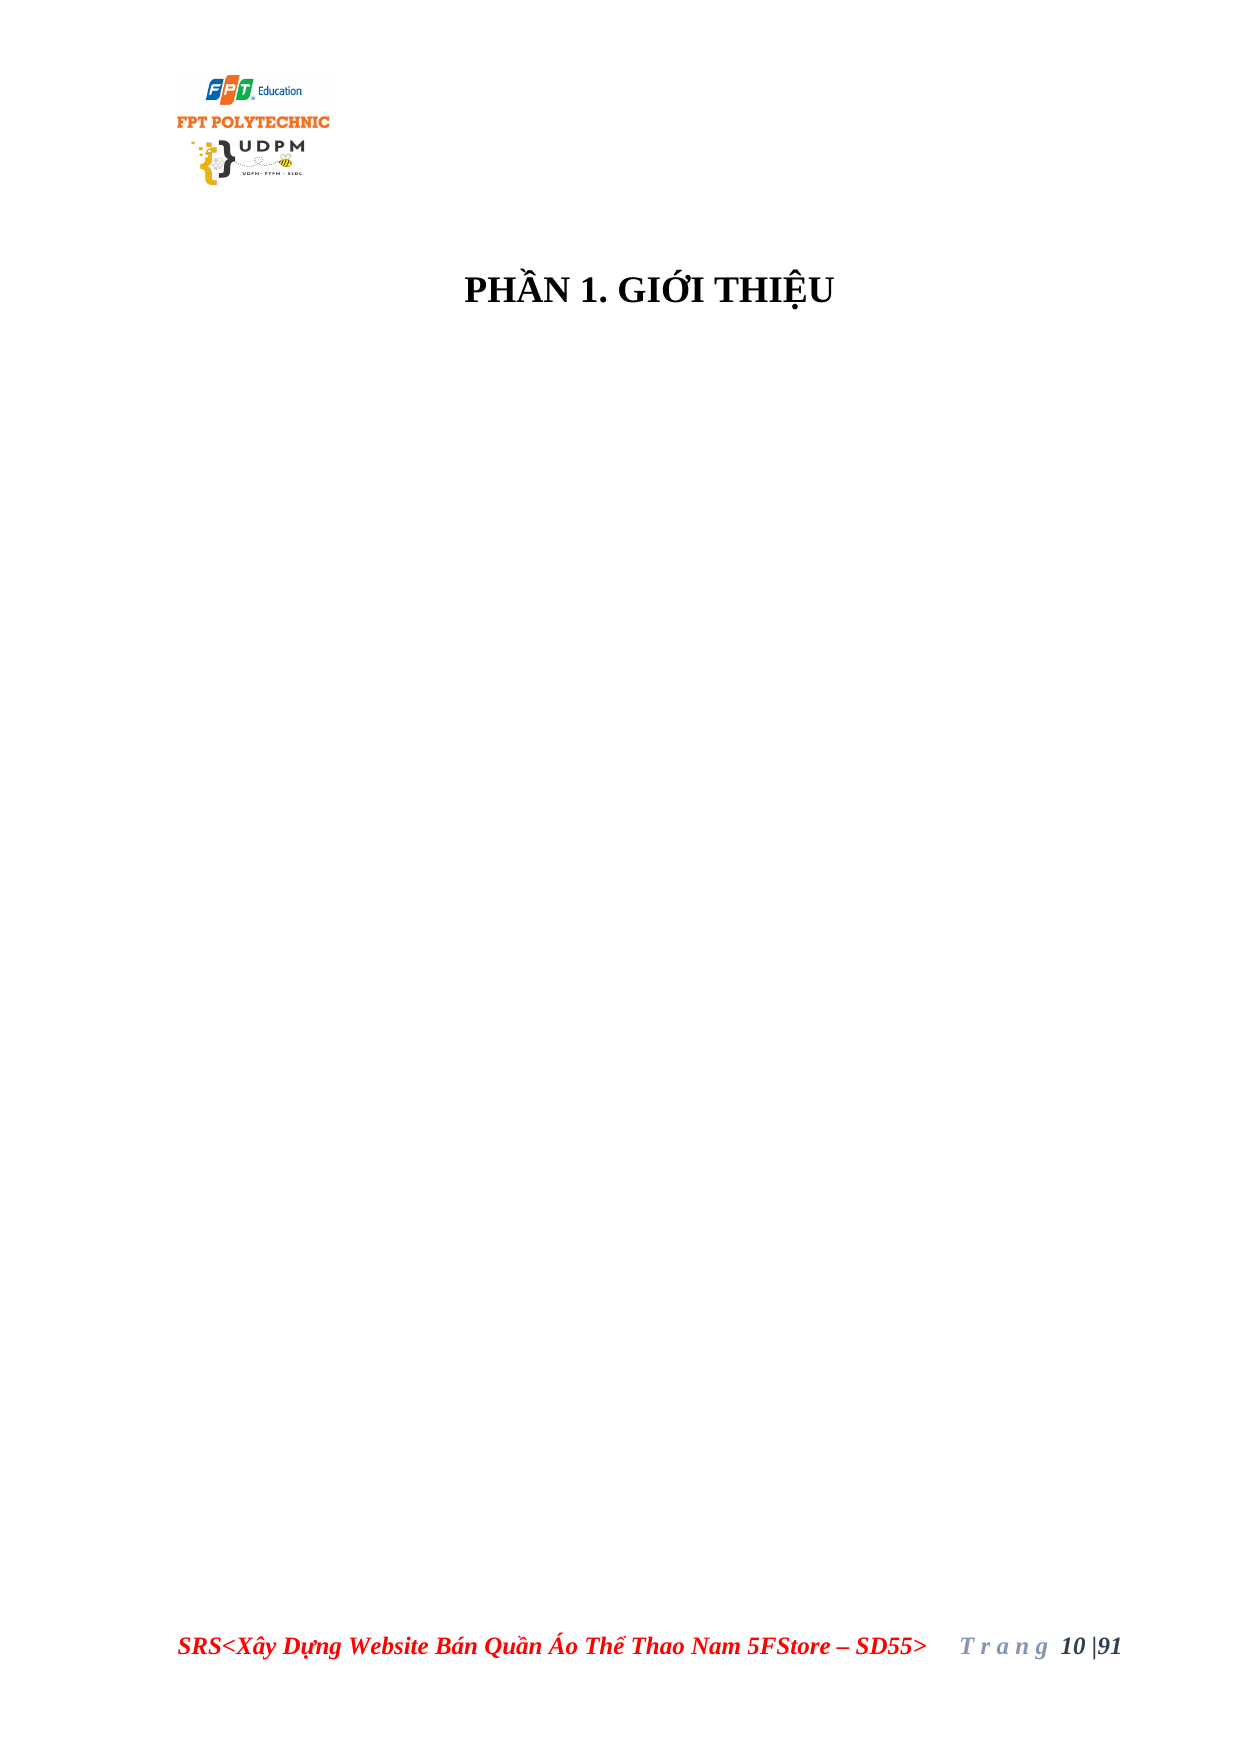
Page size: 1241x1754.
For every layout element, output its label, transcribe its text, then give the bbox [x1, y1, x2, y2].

subtitle PHẦN 1. GIỚI THIỆU [177, 268, 1122, 311]
picture [177, 129, 335, 196]
picture [177, 75, 330, 128]
